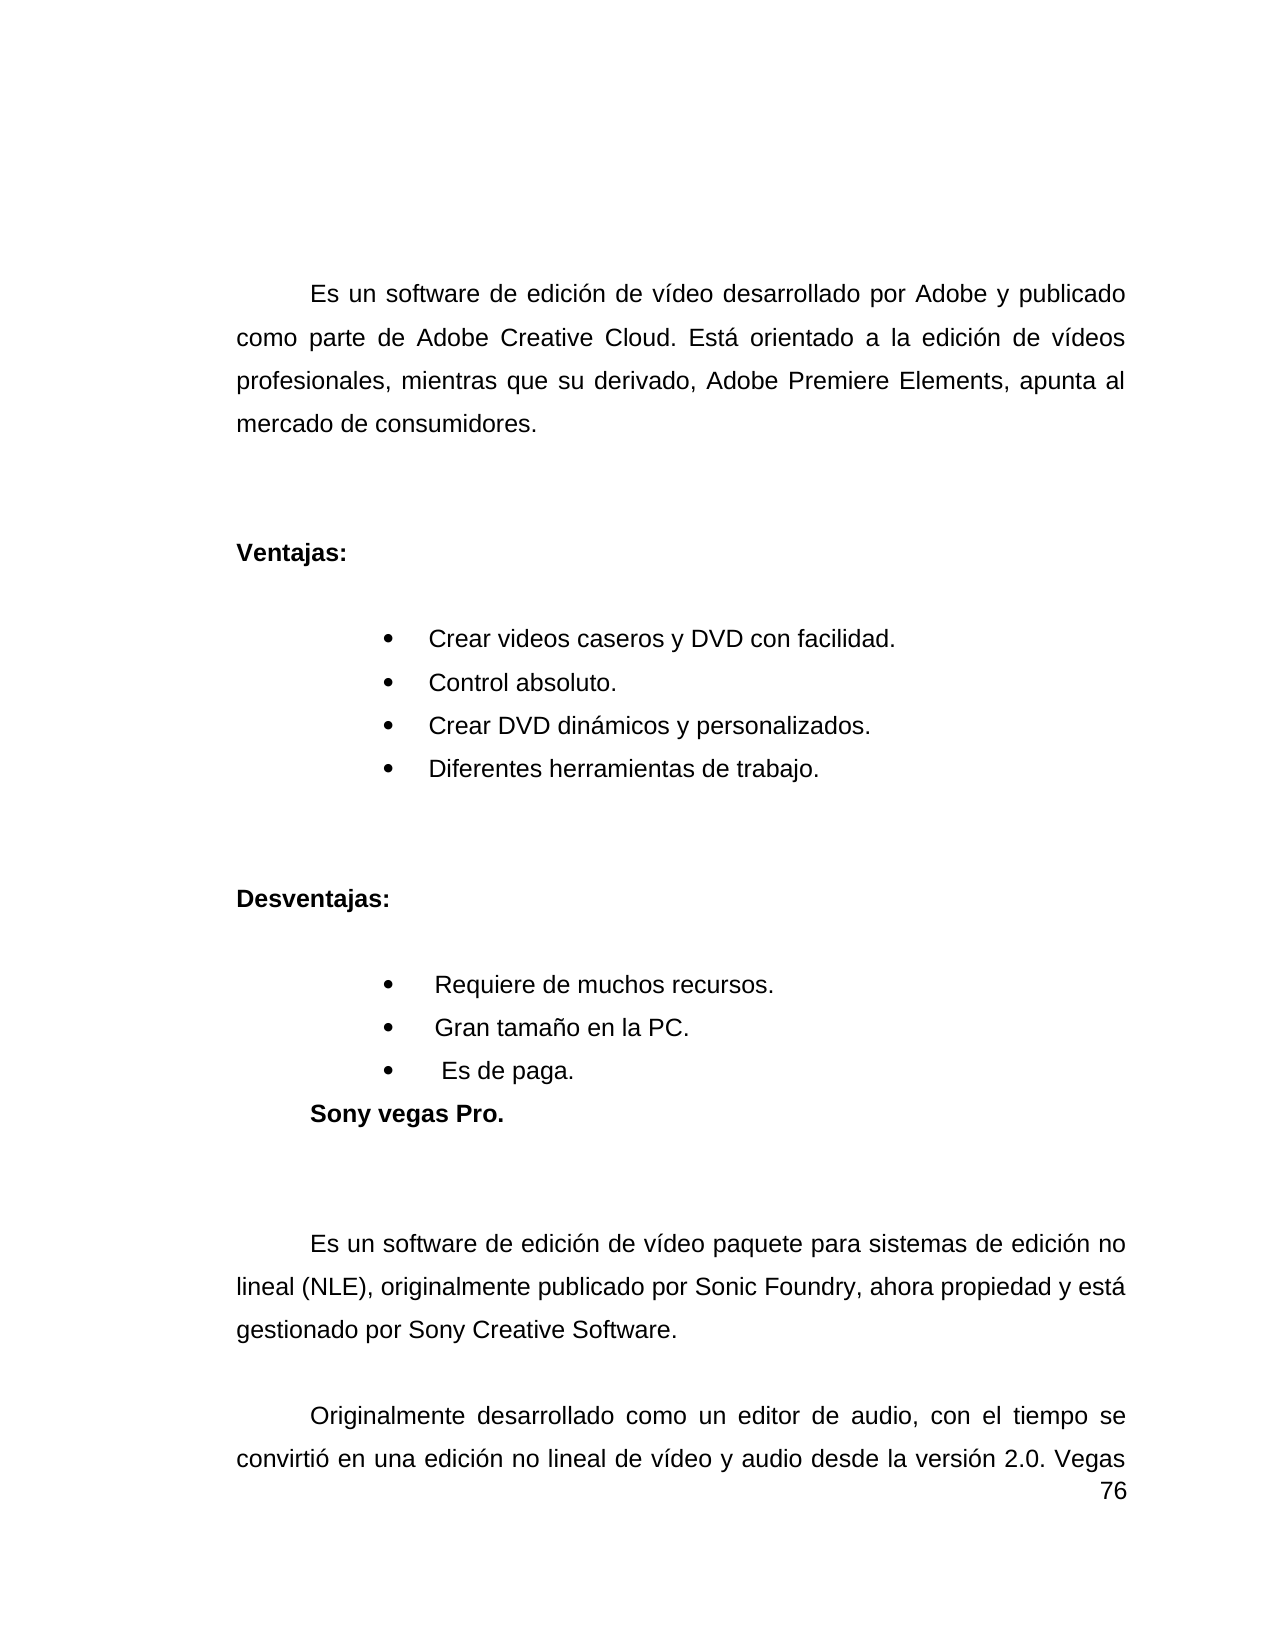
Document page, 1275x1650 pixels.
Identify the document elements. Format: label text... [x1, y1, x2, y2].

text Es un software de edición de vídeo paquete para sistemas de edición no lineal (NLE), originalmente publicado por Sonic Foundry, ahora propiedad y está gestionado por Sony Creative Software. [236, 1229, 1127, 1344]
text Ventajas: [236, 538, 1127, 567]
list Crear videos caseros y DVD con facilidad. [384, 624, 1127, 653]
text Es un software de edición de vídeo desarrollado por Adobe y publicado como parte de Adobe Creative Cloud. Está orientado a la edición de vídeos profesionales, mientras que su derivado, Adobe Premiere Elements, apunta al mercado de consumidores. [236, 279, 1127, 437]
list Control absoluto. [384, 668, 1127, 696]
text Desventajas: [236, 883, 1127, 912]
list Es de paga. [384, 1056, 1127, 1085]
list Crear DVD dinámicos y personalizados. [384, 711, 1127, 740]
list Requiere de muchos recursos. [384, 970, 1127, 999]
list Gran tamaño en la PC. [384, 1013, 1127, 1042]
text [236, 1401, 1127, 1473]
list Diferentes herramientas de trabajo. [384, 754, 1127, 783]
text Sony vegas Pro. [236, 1099, 1127, 1128]
